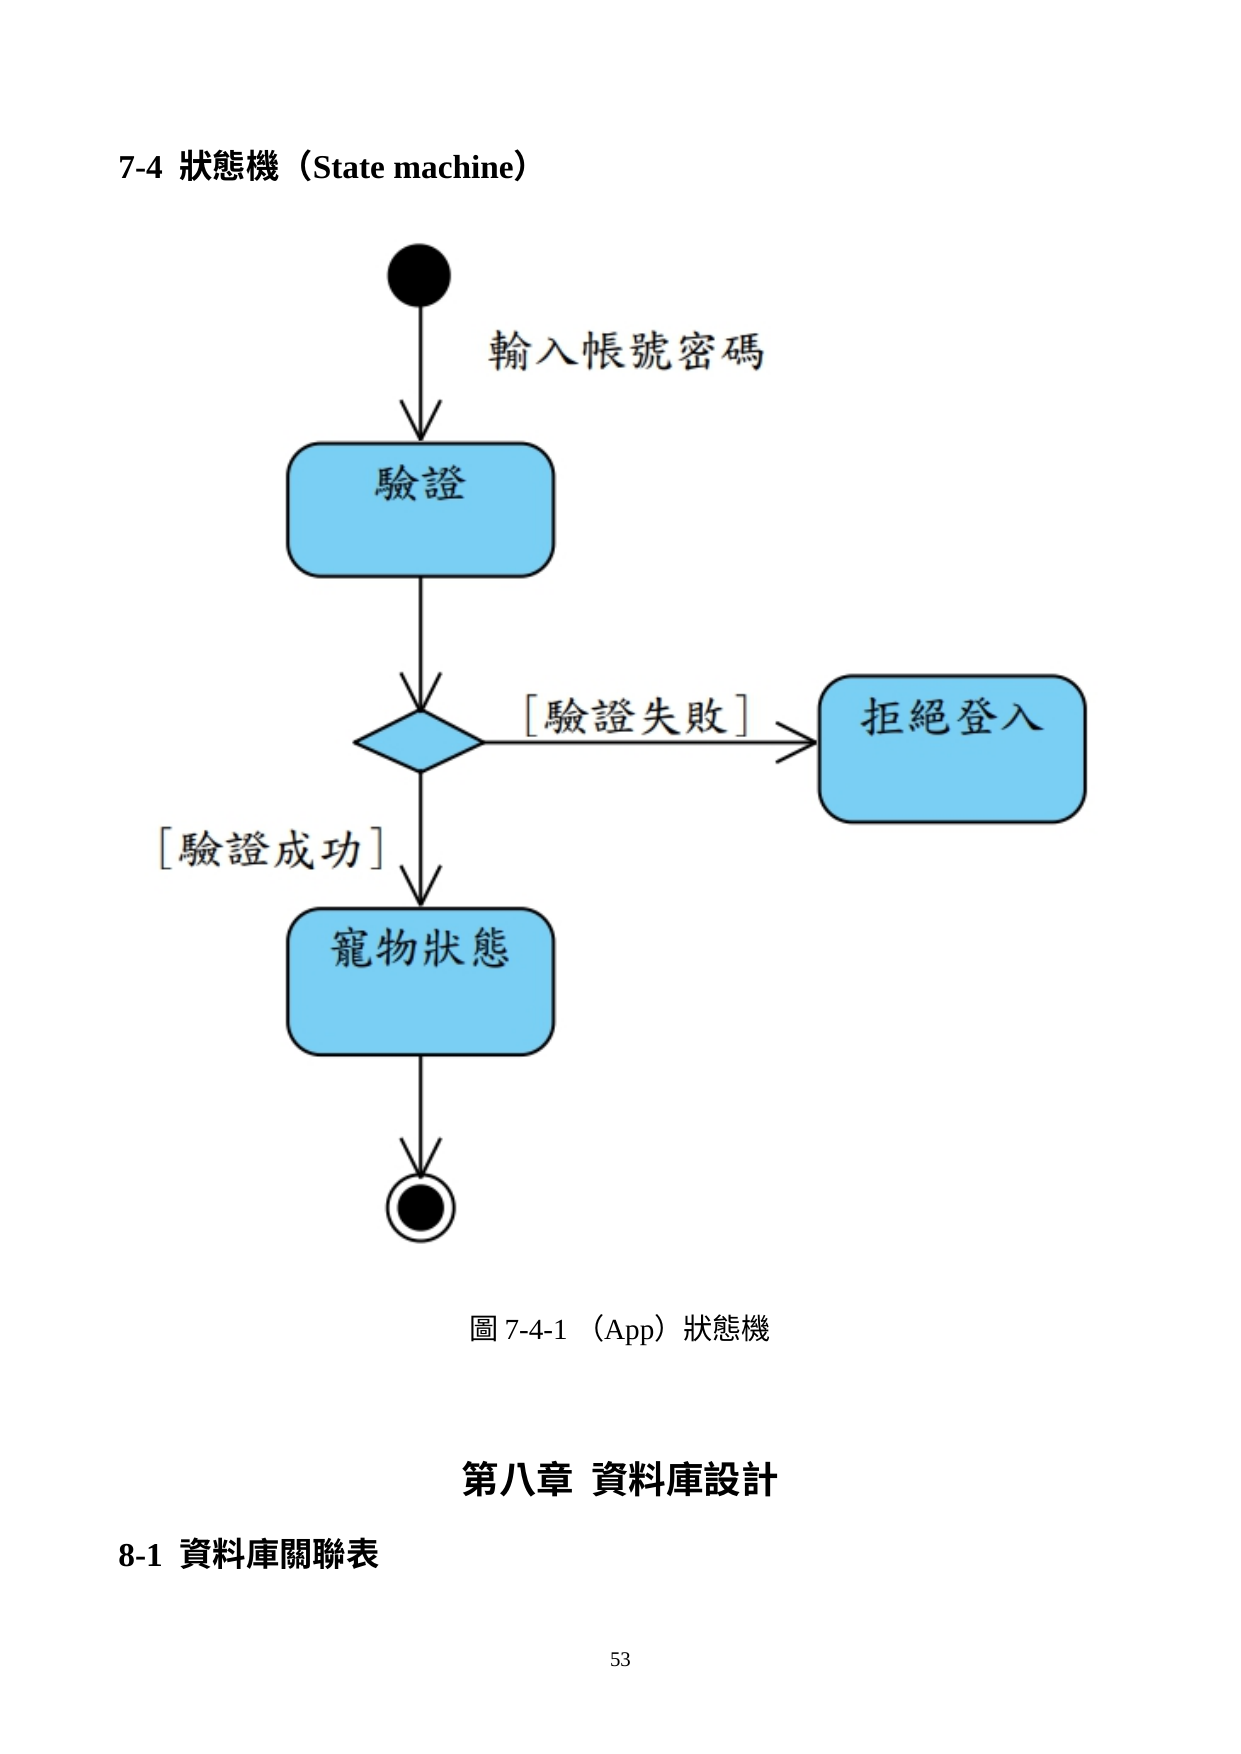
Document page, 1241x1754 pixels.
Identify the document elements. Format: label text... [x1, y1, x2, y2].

subtitle 7-4 狀態機（State machine） [118, 127, 1122, 202]
subtitle 圖7-4-1 （App）狀態機 [118, 1289, 1122, 1364]
picture [118, 213, 1123, 1278]
subtitle 8-1 資料庫關聯表 [118, 1514, 1122, 1589]
subtitle 第八章 資料庫設計 [118, 1439, 1122, 1514]
